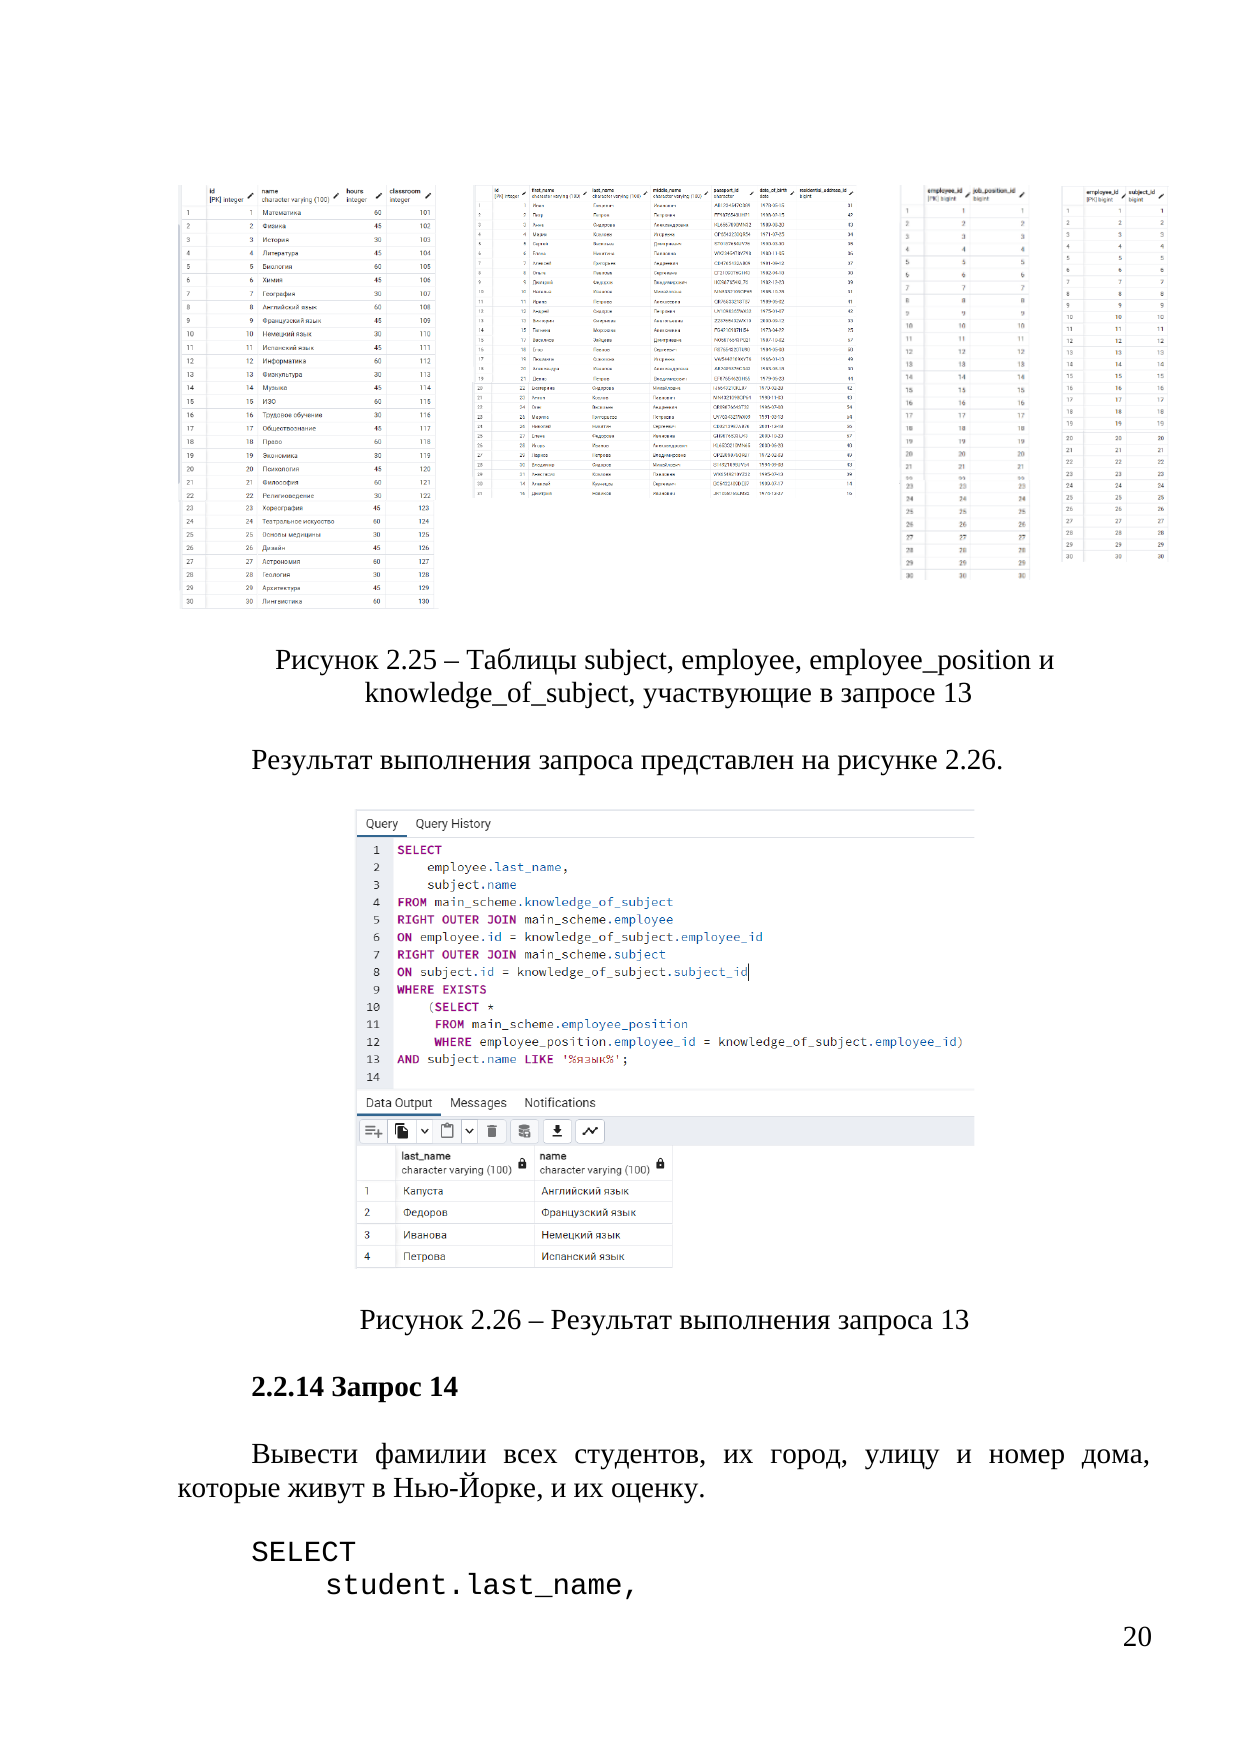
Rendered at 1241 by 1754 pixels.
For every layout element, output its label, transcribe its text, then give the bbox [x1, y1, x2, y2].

picture [1061, 186, 1172, 562]
picture [472, 185, 857, 498]
picture [354, 809, 975, 1269]
text SELECT [177, 1537, 1152, 1570]
text 2.2.14 Запрос 14 [177, 1369, 1152, 1403]
text student.last_name, [251, 1570, 1152, 1603]
text Рисунок 2.26 – Результат выполнения запроса 13 [177, 1302, 1152, 1336]
text Вывести фамилии всех студентов, их город, улицу и номер дома, которые живут в Нью-Йорке, и их оценку. [177, 1436, 1152, 1503]
picture [899, 185, 1032, 580]
text Результат выполнения запроса представлен на рисунке 2.26. [177, 742, 1152, 776]
picture [178, 185, 439, 609]
text knowledge_of_subject, участвующие в запросе 13 [177, 675, 1152, 709]
text Рисунок 2.25 – Таблицы subject, employee, employee_position и [177, 642, 1152, 675]
